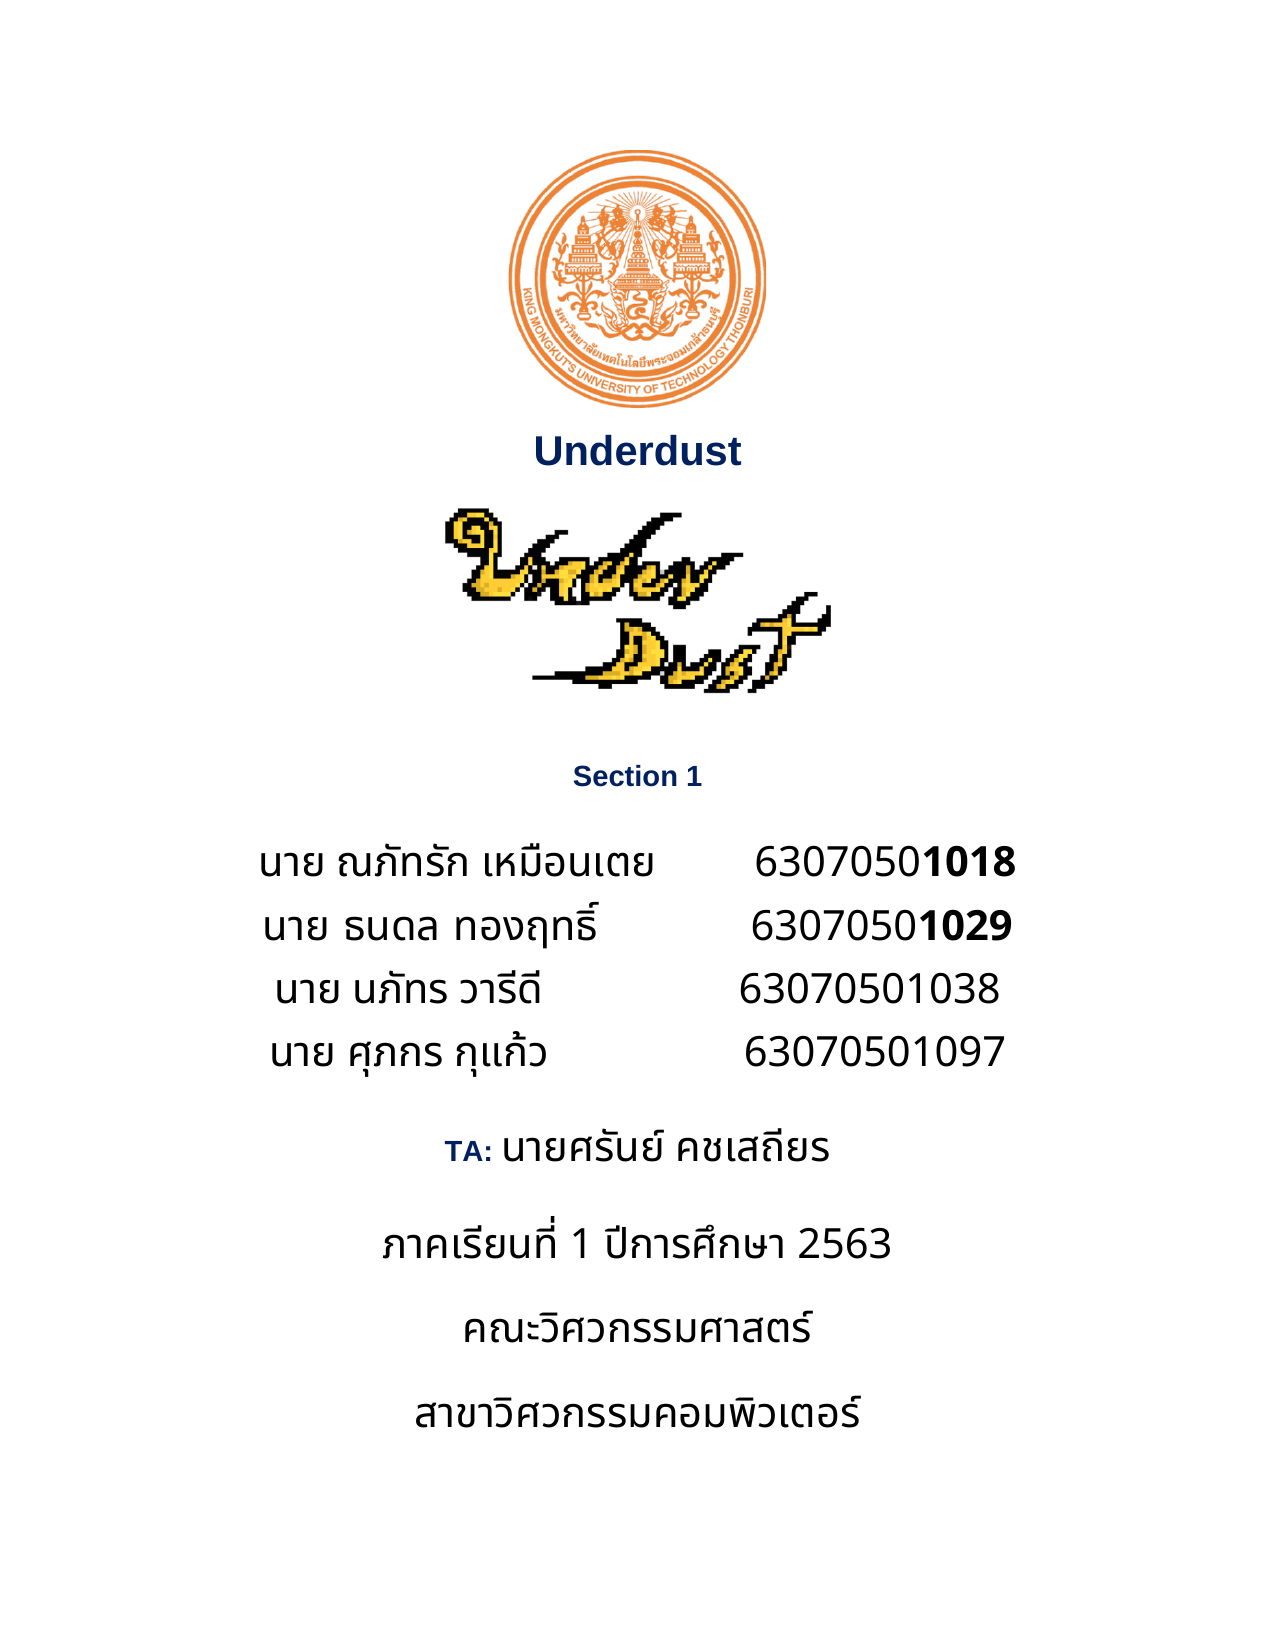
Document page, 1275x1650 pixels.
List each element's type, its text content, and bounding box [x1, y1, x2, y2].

text Section 1 [150, 759, 1125, 793]
text นาย ณภัทรัก เหมือนเตย 63070501018 นาย ธนดล ทองฤทธิ์ 63070501029 [150, 832, 1125, 959]
text นาย นภัทร วารีดี 63070501038 [150, 959, 1125, 1022]
picture [508, 150, 767, 408]
text นาย ศุภกร กุแก้ว 63070501097 [150, 1022, 1125, 1086]
text คณะวิศวกรรมศาสตร์ [150, 1299, 1125, 1362]
text TA: นายศรันย์ คชเสถียร [150, 1117, 1125, 1180]
text ภาคเรียนที่ 1 ปีการศึกษา 2563 [150, 1214, 1125, 1277]
picture [443, 494, 832, 707]
text Underdust [150, 426, 1125, 474]
text สาขาวิศวกรรมคอมพิวเตอร์ [150, 1383, 1125, 1446]
